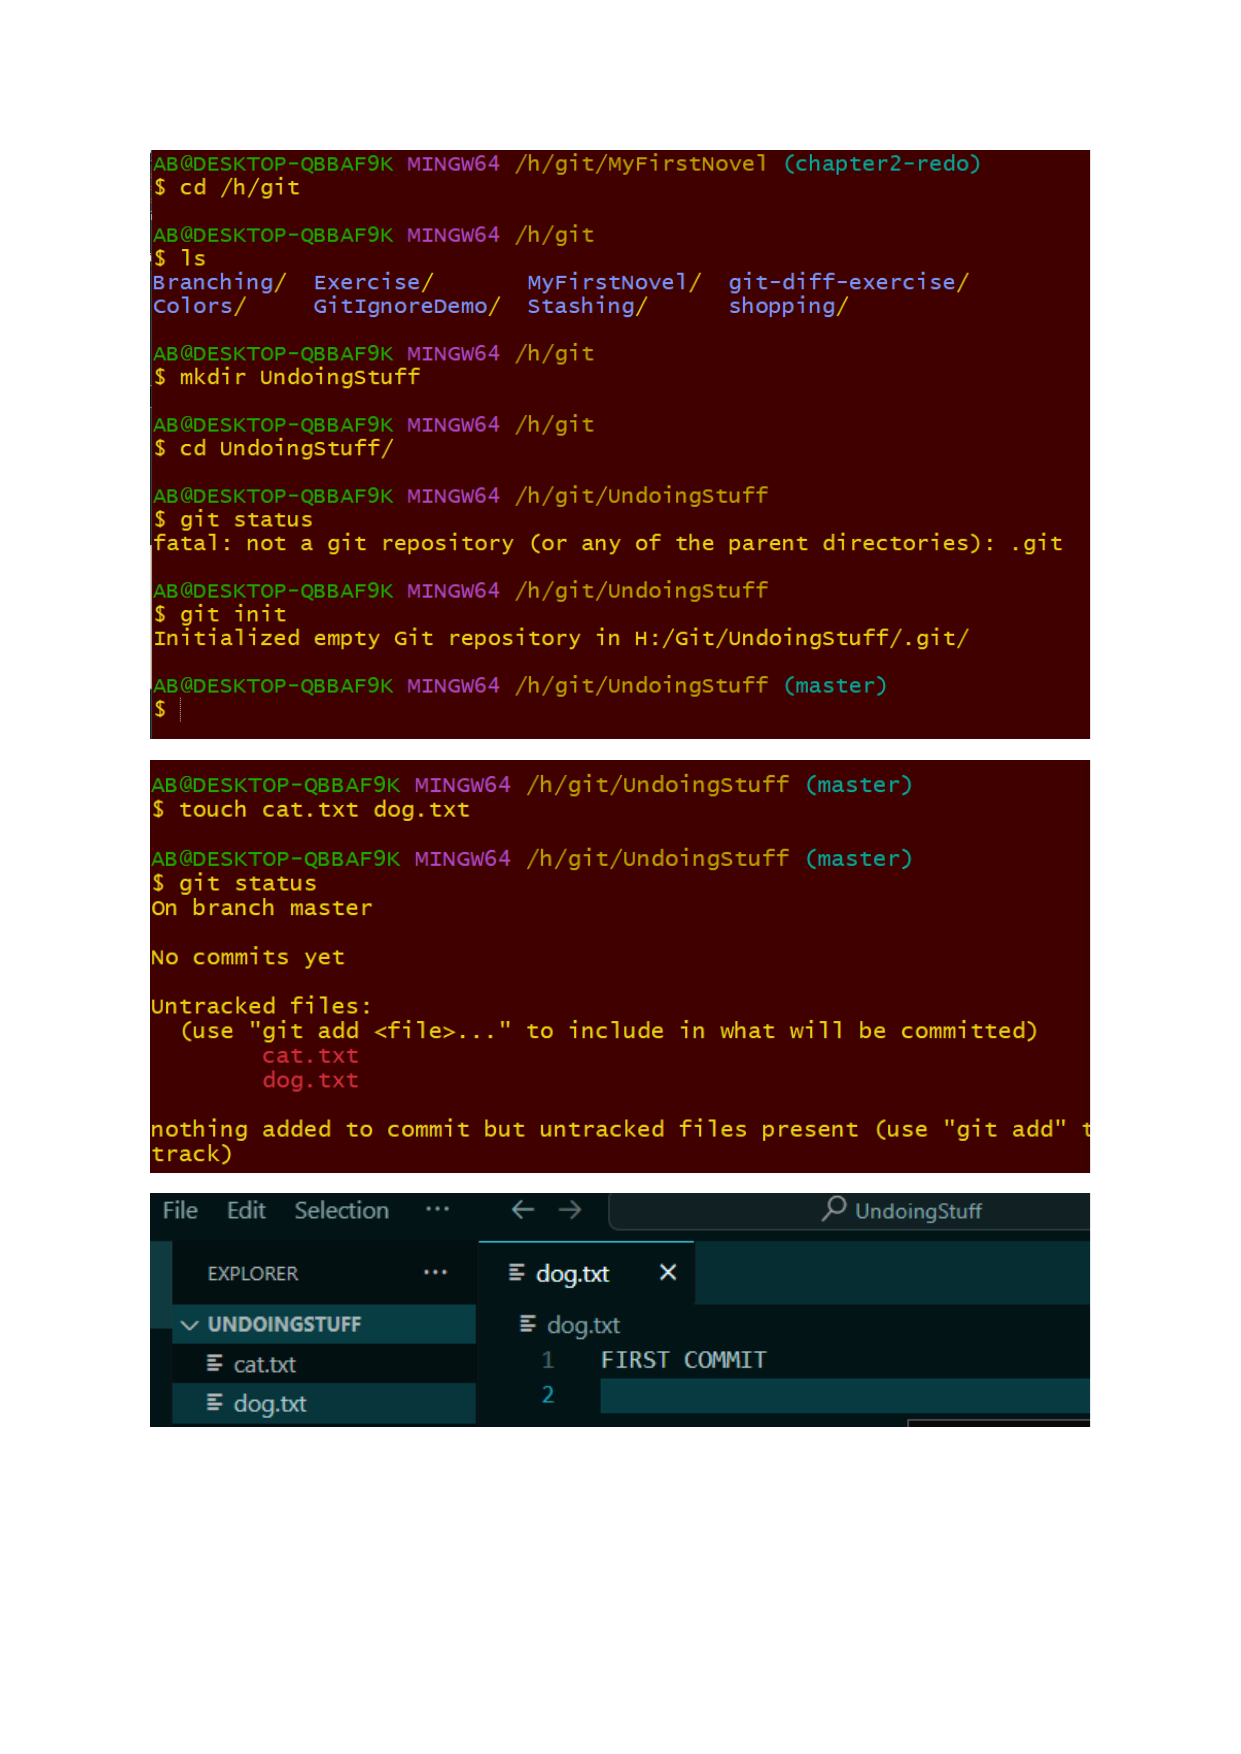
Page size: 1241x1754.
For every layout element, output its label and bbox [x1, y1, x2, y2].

picture [150, 150, 1091, 739]
picture [150, 1193, 1091, 1427]
picture [150, 760, 1091, 1173]
